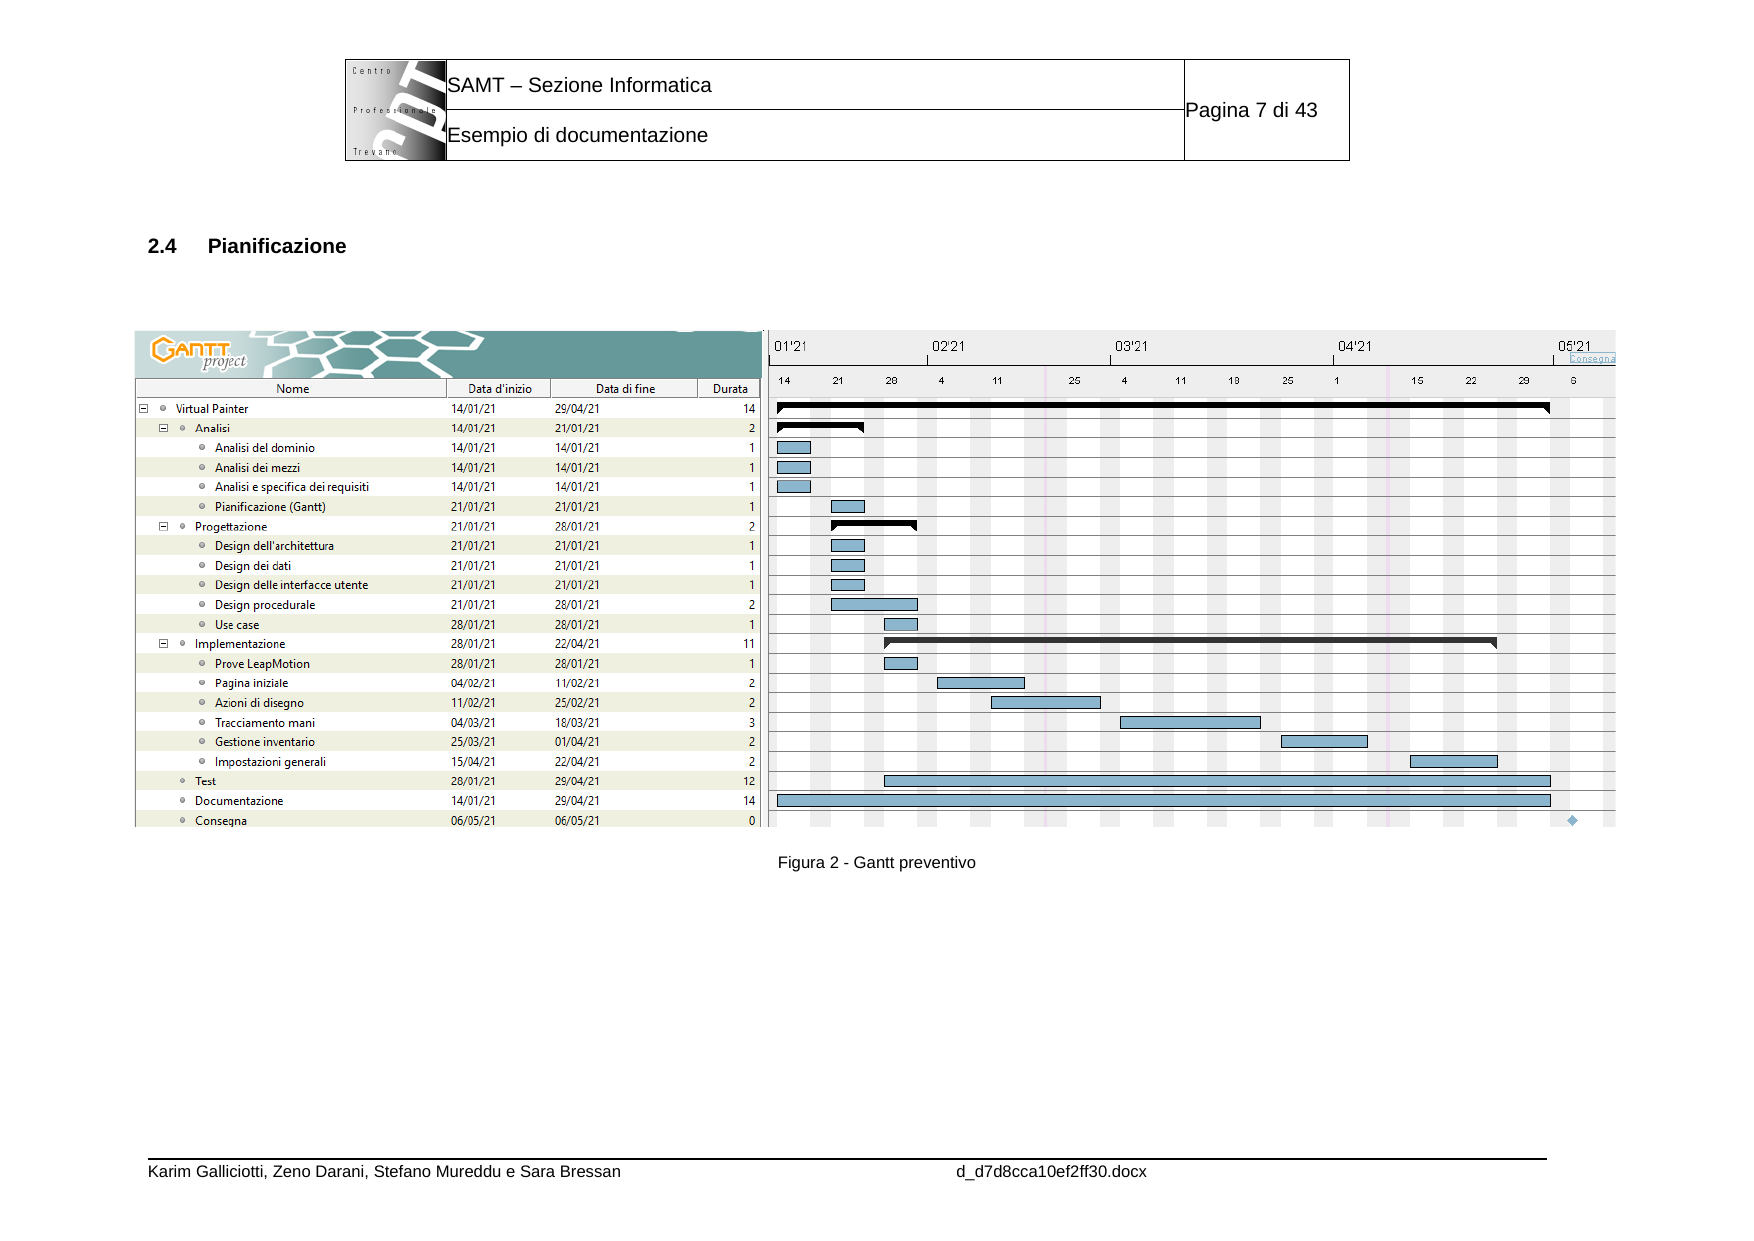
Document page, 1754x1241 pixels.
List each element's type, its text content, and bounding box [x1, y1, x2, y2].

picture [346, 60, 446, 160]
picture [134, 330, 1616, 827]
subtitle Pianificazione [148, 233, 1547, 257]
